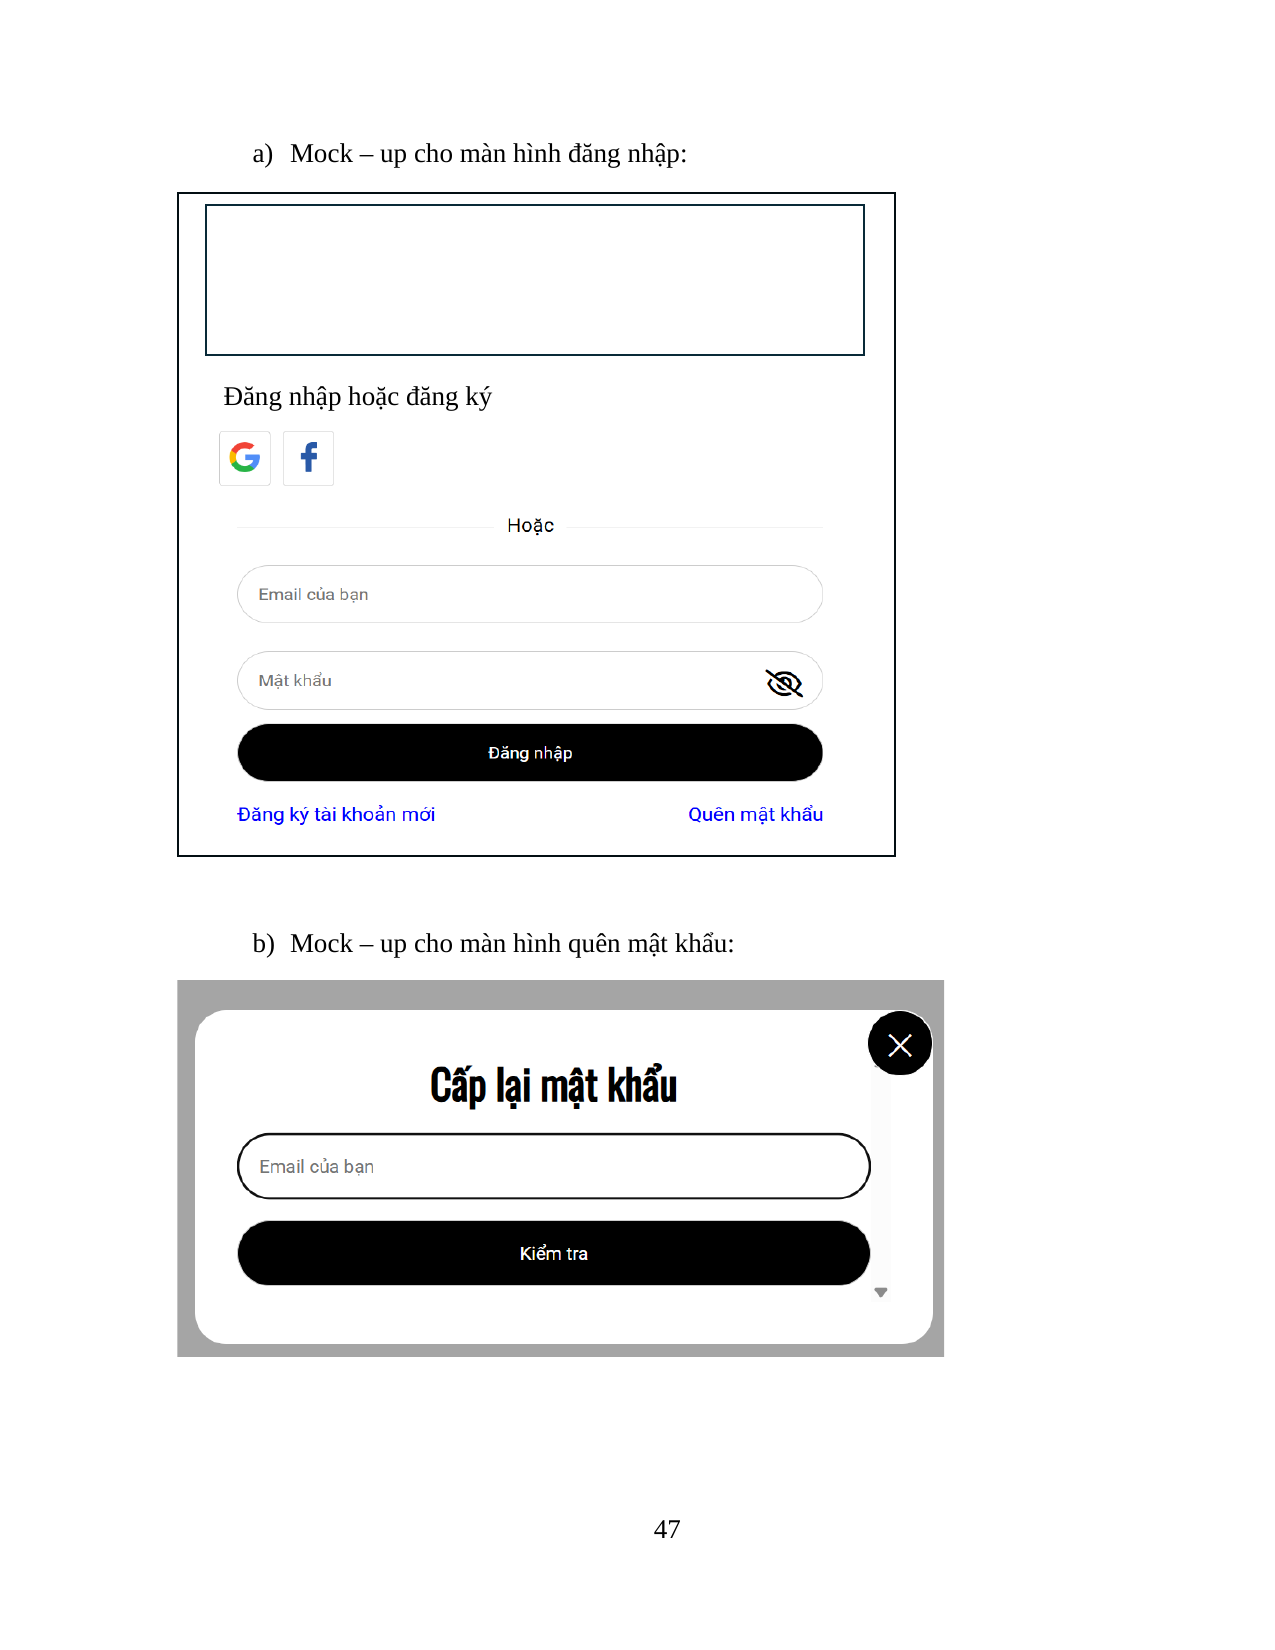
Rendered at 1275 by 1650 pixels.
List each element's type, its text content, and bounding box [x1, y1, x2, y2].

picture [177, 980, 945, 1357]
picture [214, 425, 823, 832]
list Mock – up cho màn hình quên mật khẩu: [252, 927, 1157, 958]
list Mock – up cho màn hình đăng nhập: [252, 137, 1157, 168]
